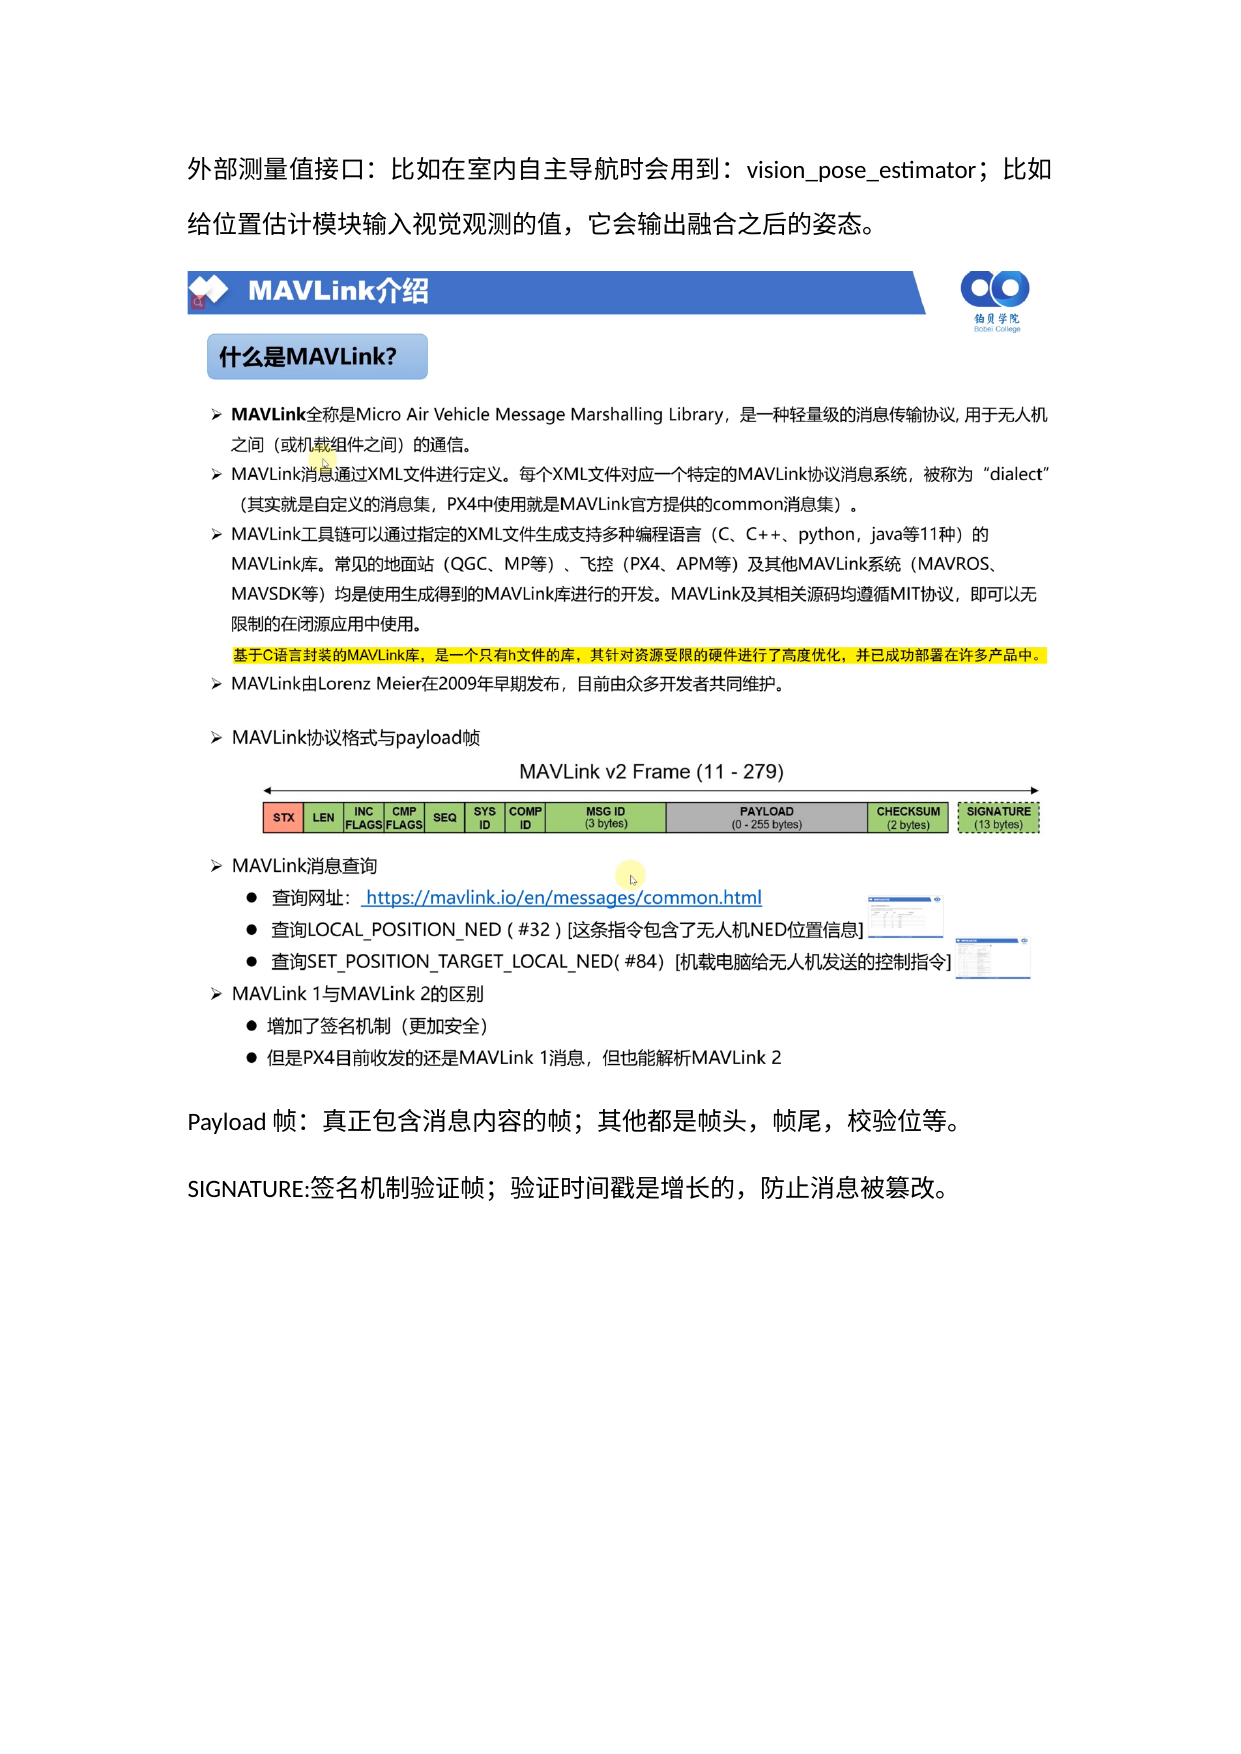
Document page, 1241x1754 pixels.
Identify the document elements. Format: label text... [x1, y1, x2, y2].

list SIGNATURE:签名机制验证帧；验证时间戳是增长的，防止消息被篡改。 [187, 1168, 1053, 1204]
list Payload帧：真正包含消息内容的帧；其他都是帧头，帧尾，校验位等。 [187, 1101, 1053, 1138]
picture [187, 271, 1053, 694]
picture [187, 721, 1052, 1074]
list 外部测量值接口：比如在室内自主导航时会用到：vision_pose_estimator；比如给位置估计模块输入视觉观测的值，它会输出融合之后的姿态。 [187, 150, 1053, 241]
